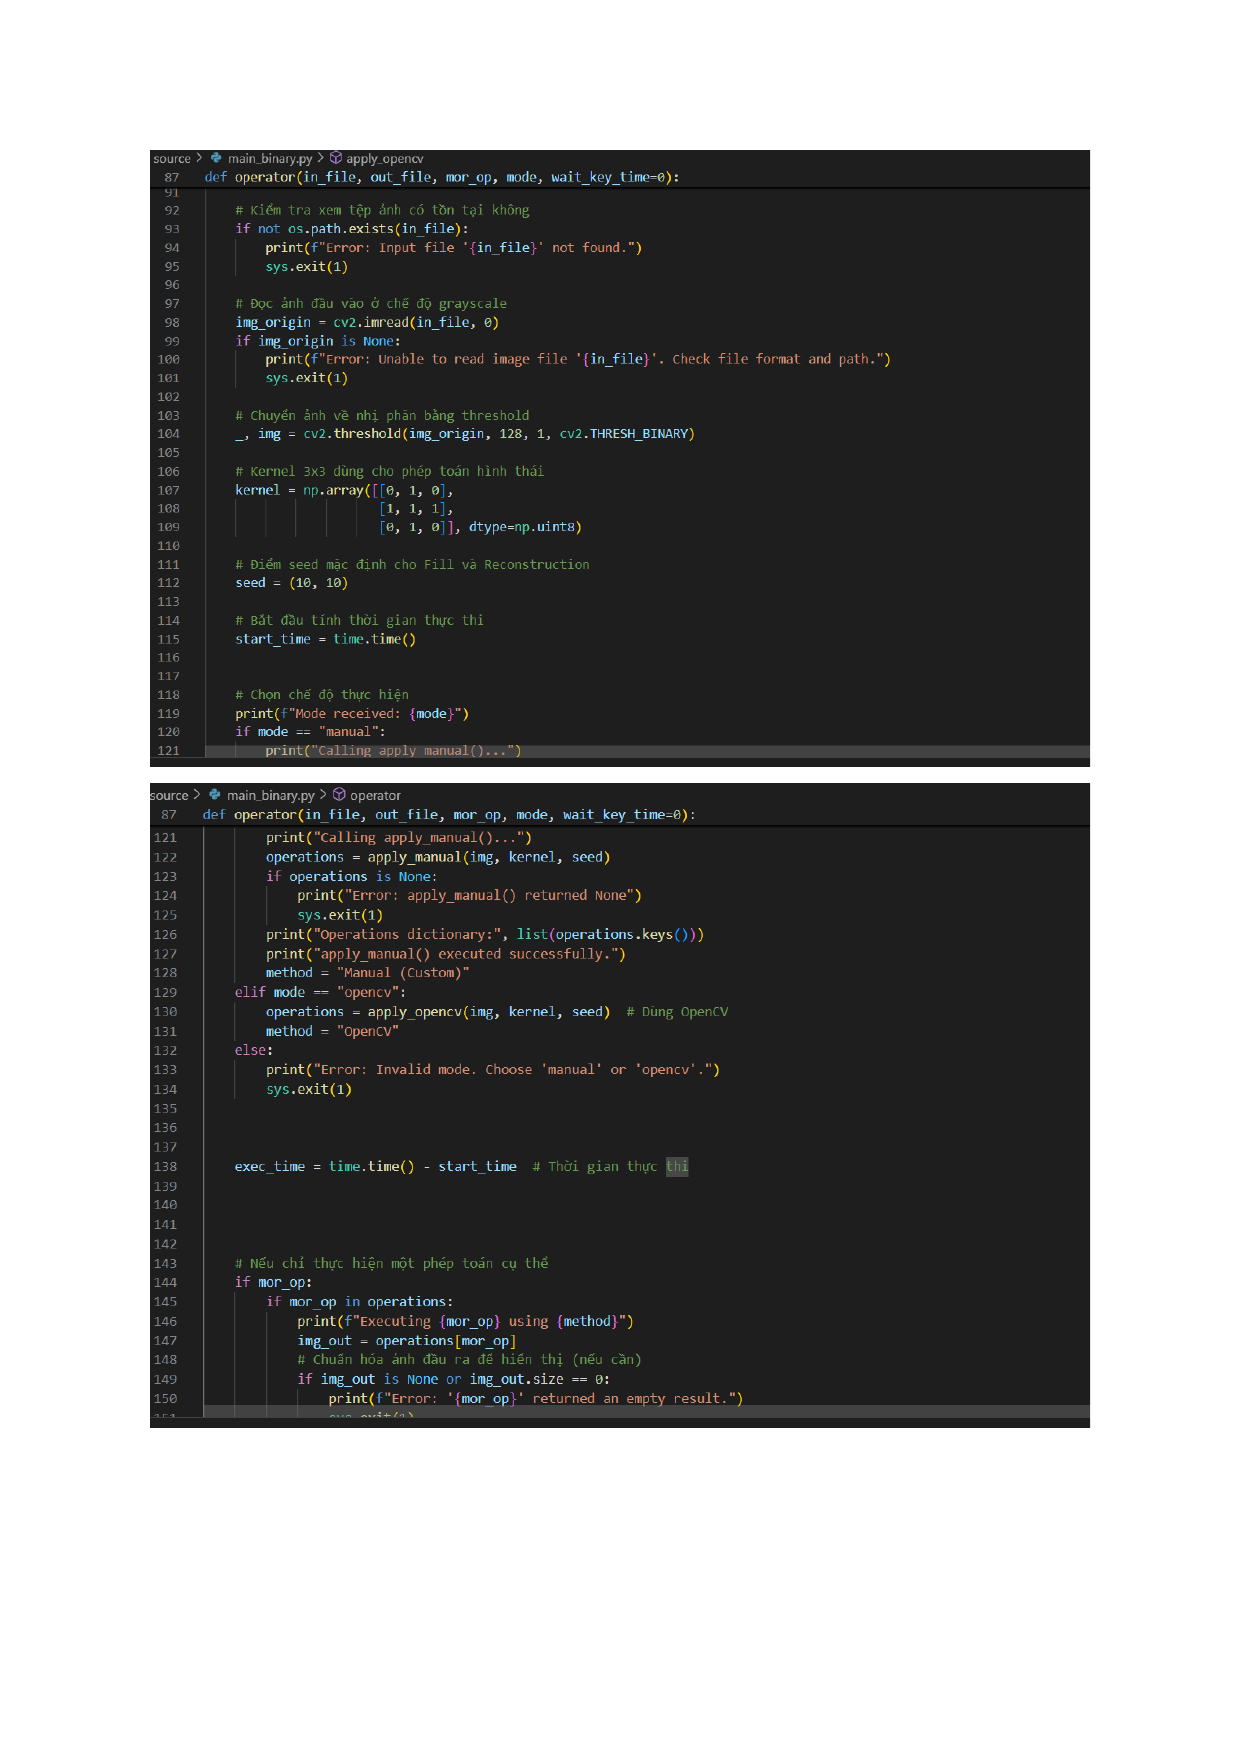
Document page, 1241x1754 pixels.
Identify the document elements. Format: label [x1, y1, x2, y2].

picture [150, 783, 1091, 1428]
picture [150, 150, 1091, 767]
